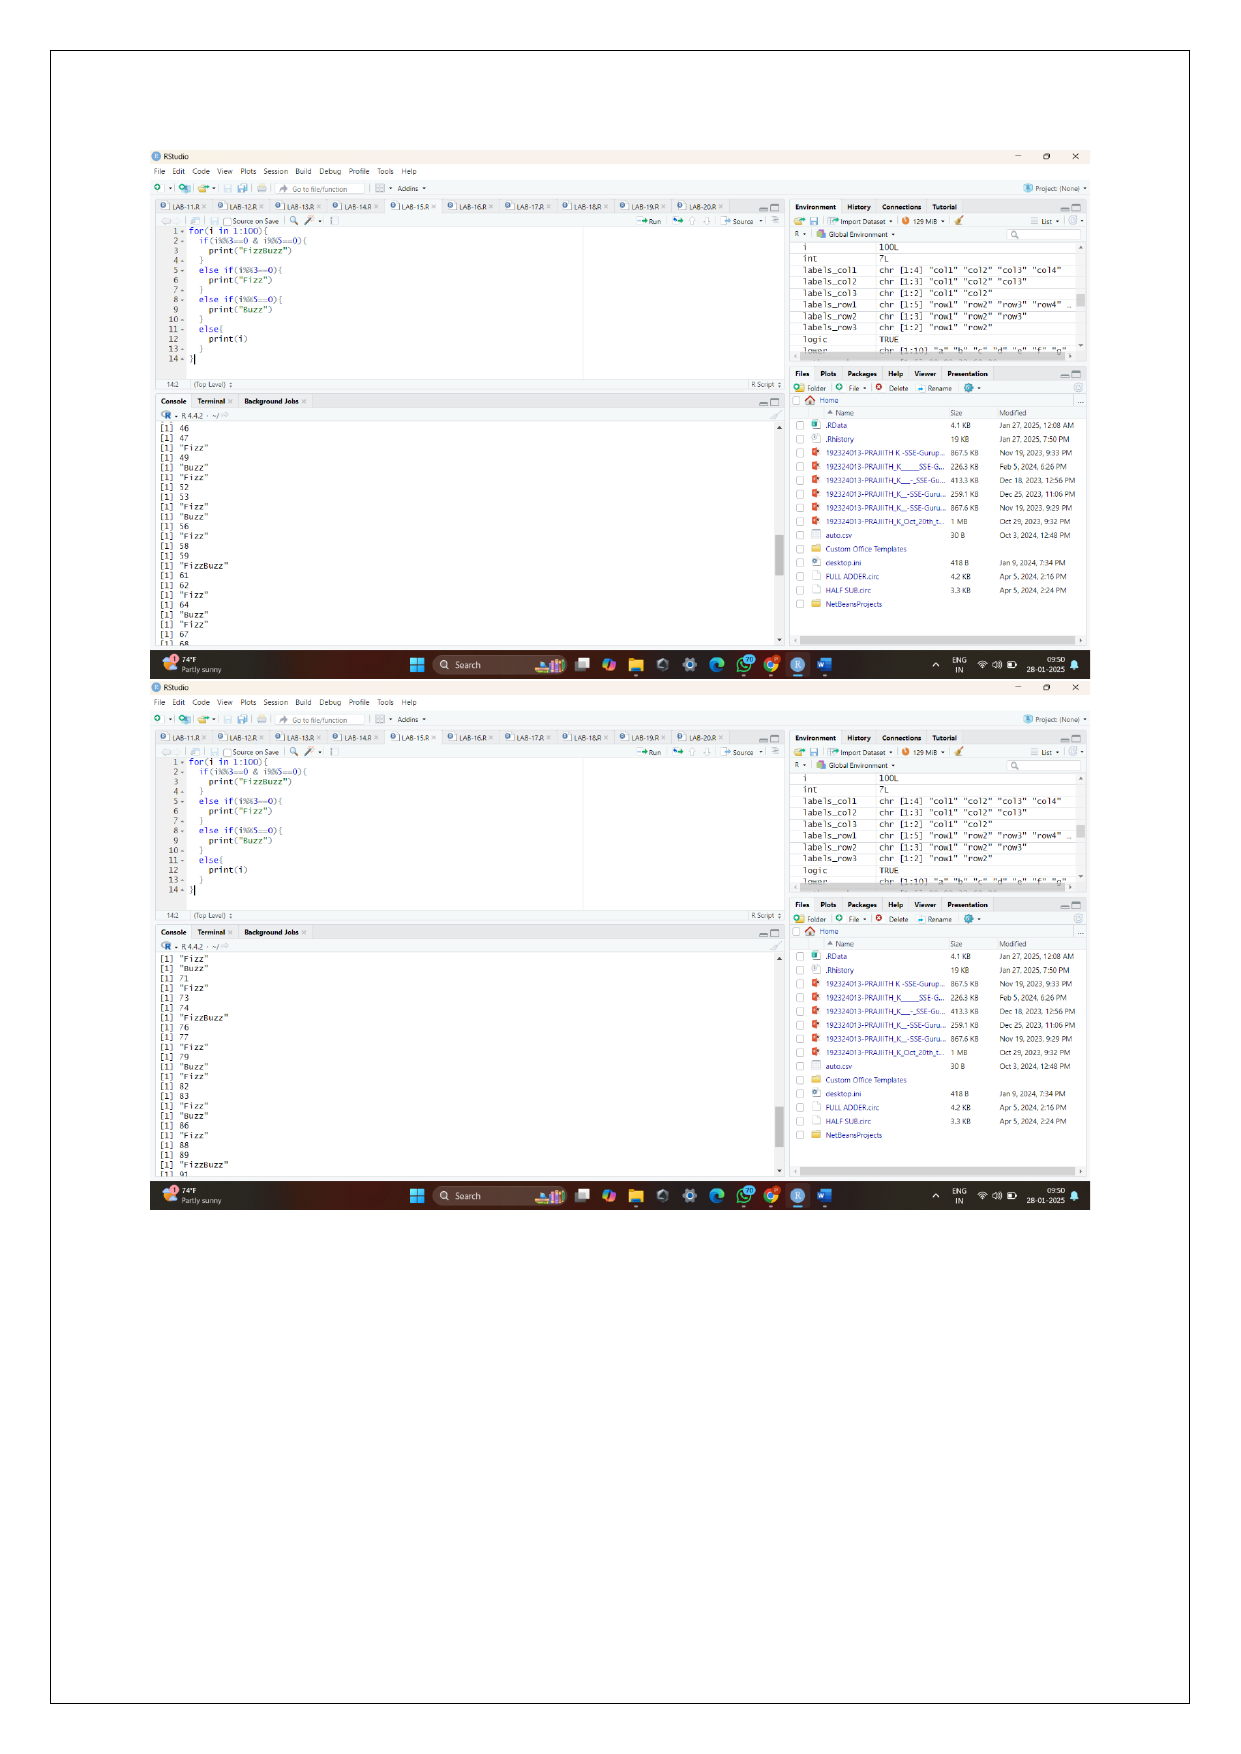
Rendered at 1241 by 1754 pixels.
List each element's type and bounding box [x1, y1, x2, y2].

picture [150, 150, 1091, 679]
picture [150, 681, 1091, 1210]
